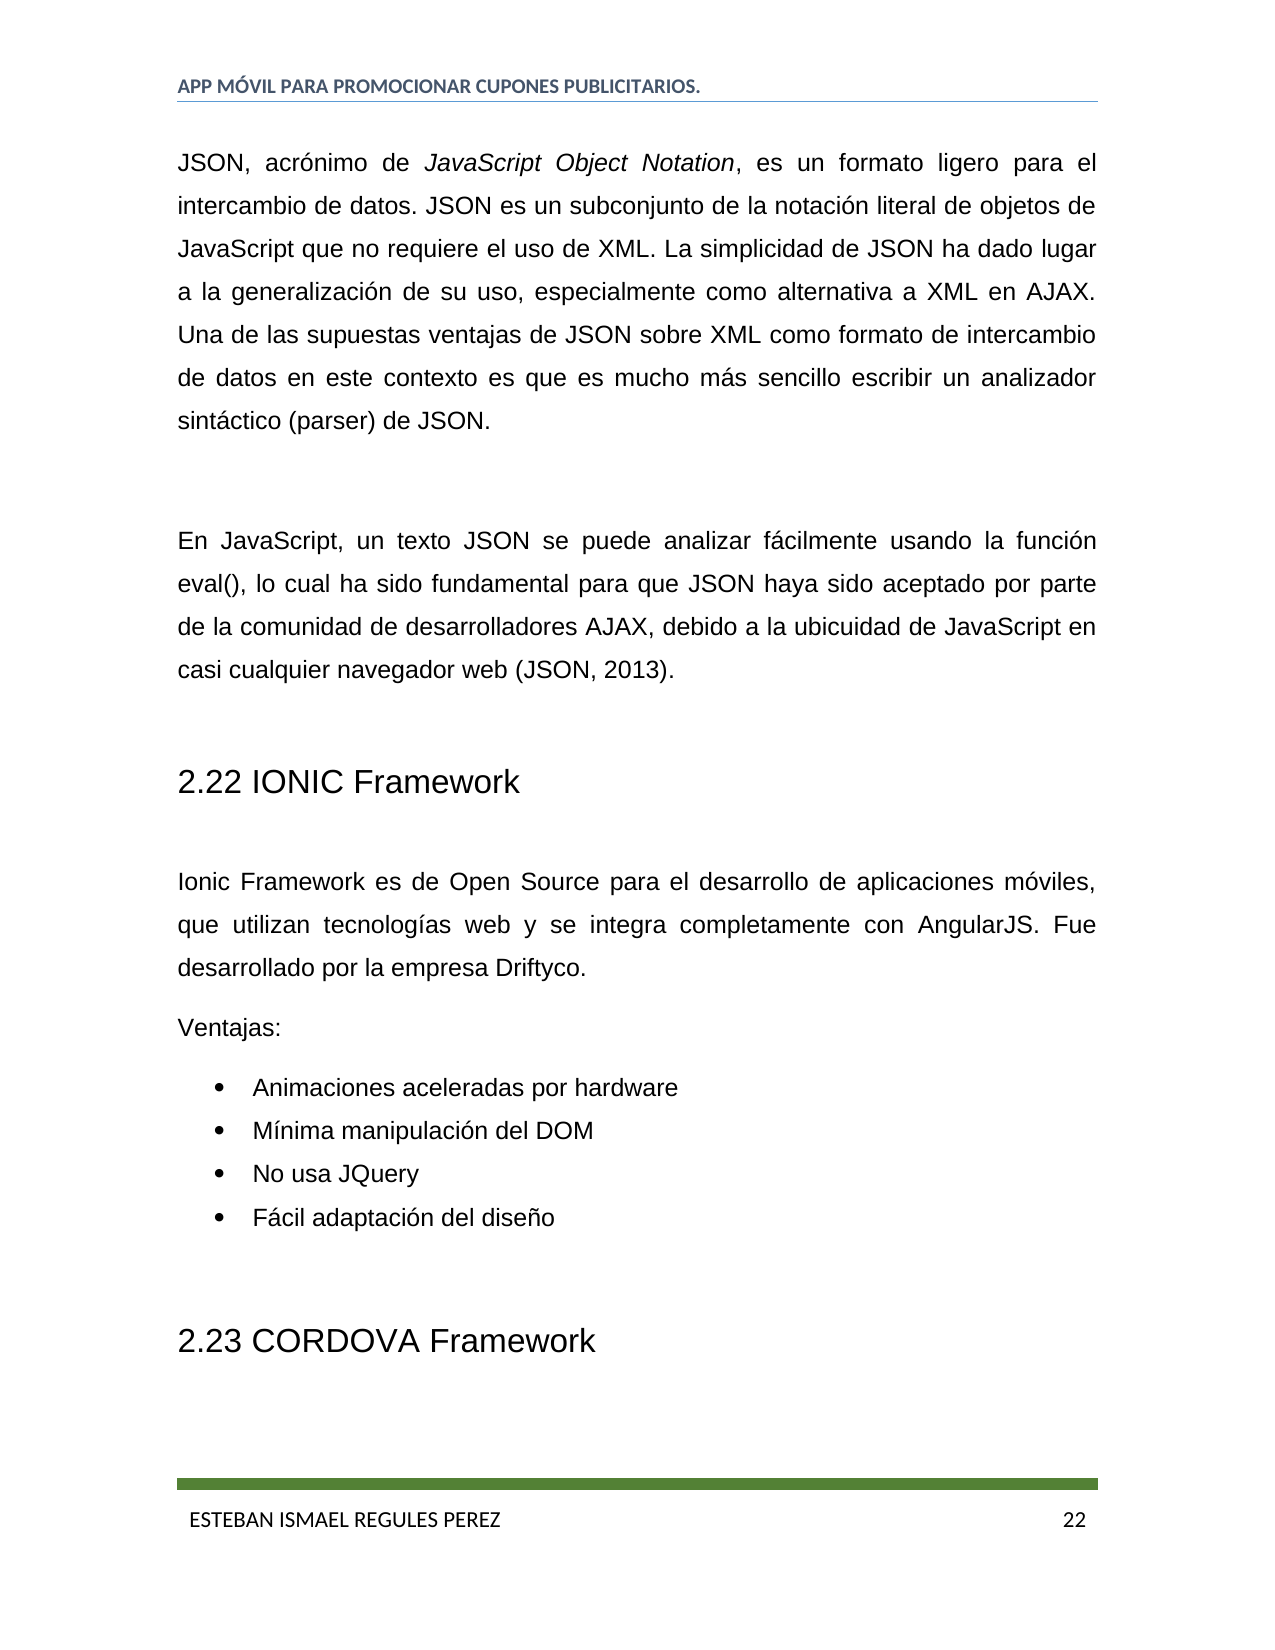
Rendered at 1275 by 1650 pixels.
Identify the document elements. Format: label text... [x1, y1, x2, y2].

list No usa JQuery [215, 1159, 1098, 1188]
list Animaciones aceleradas por hardware [215, 1073, 1098, 1102]
text Ionic Framework es de Open Source para el desarrollo de aplicaciones móviles, que utilizan tecnologías web y se integra completamente con AngularJS. Fue desarrollado por la empresa Driftyco. [177, 867, 1098, 982]
text Ventajas: [177, 1013, 1098, 1042]
subtitle 2.23 CORDOVA Framework [177, 1321, 1098, 1359]
text JSON, acrónimo de JavaScript Object Notation, es un formato ligero para el intercambio de datos. JSON es un subconjunto de la notación literal de objetos de JavaScript que no requiere el uso de XML. La simplicidad de JSON ha dado lugar a la generalización de su uso, especialmente como alternativa a XML en AJAX. Una de las supuestas ventajas de JSON sobre XML como formato de intercambio de datos en este contexto es que es mucho más sencillo escribir un analizador sintáctico (parser) de JSON. [177, 148, 1098, 435]
list Mínima manipulación del DOM [215, 1116, 1098, 1145]
subtitle 2.22 IONIC Framework [177, 762, 1098, 800]
list Fácil adaptación del diseño [215, 1202, 1098, 1231]
text En JavaScript, un texto JSON se puede analizar fácilmente usando la función eval(), lo cual ha sido fundamental para que JSON haya sido aceptado por parte de la comunidad de desarrolladores AJAX, debido a la ubicuidad de JavaScript en casi cualquier navegador web . [177, 526, 1098, 684]
